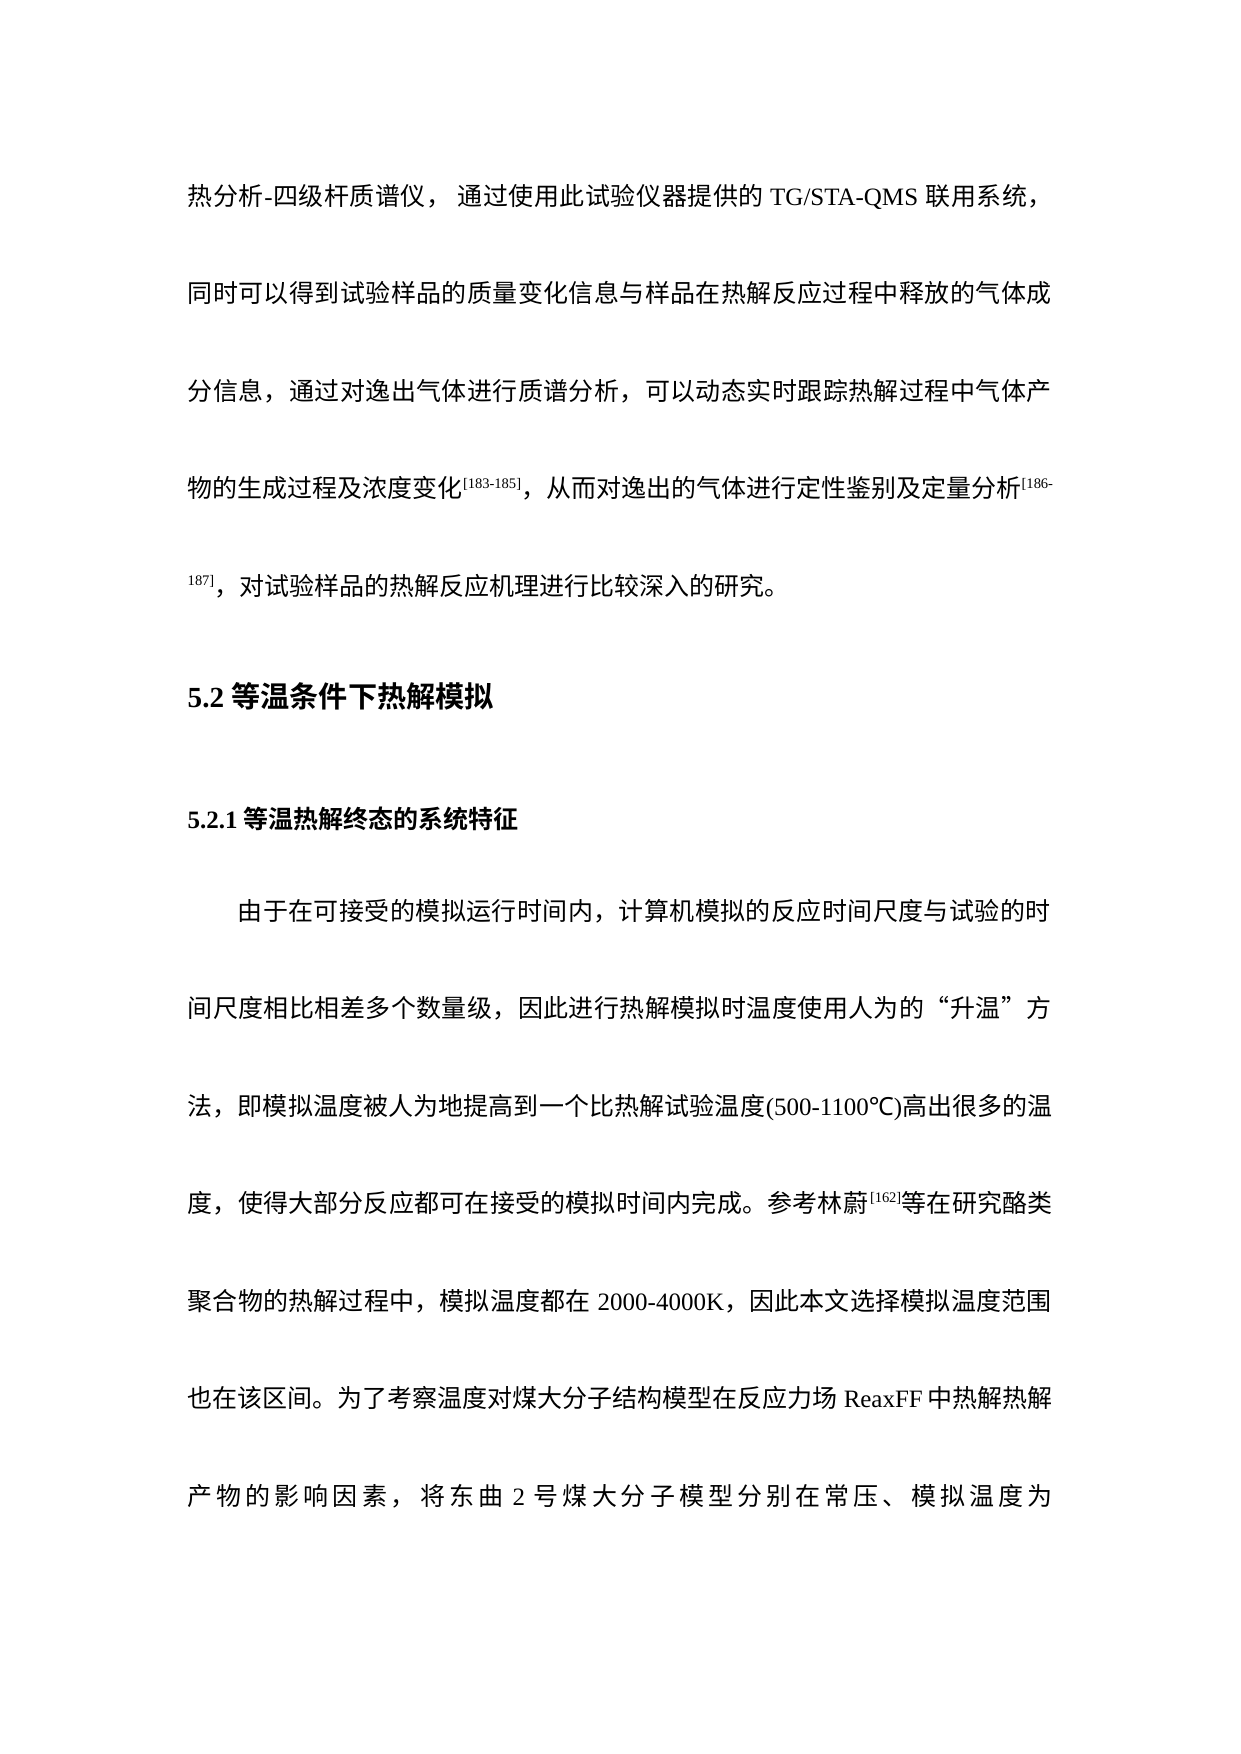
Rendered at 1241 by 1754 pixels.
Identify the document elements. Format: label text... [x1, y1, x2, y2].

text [187, 877, 1053, 1527]
text 5.2.1 等温热解终态的系统特征 [187, 785, 1053, 850]
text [187, 162, 1053, 617]
subtitle 5.2 等温条件下热解模拟 [187, 662, 1053, 727]
